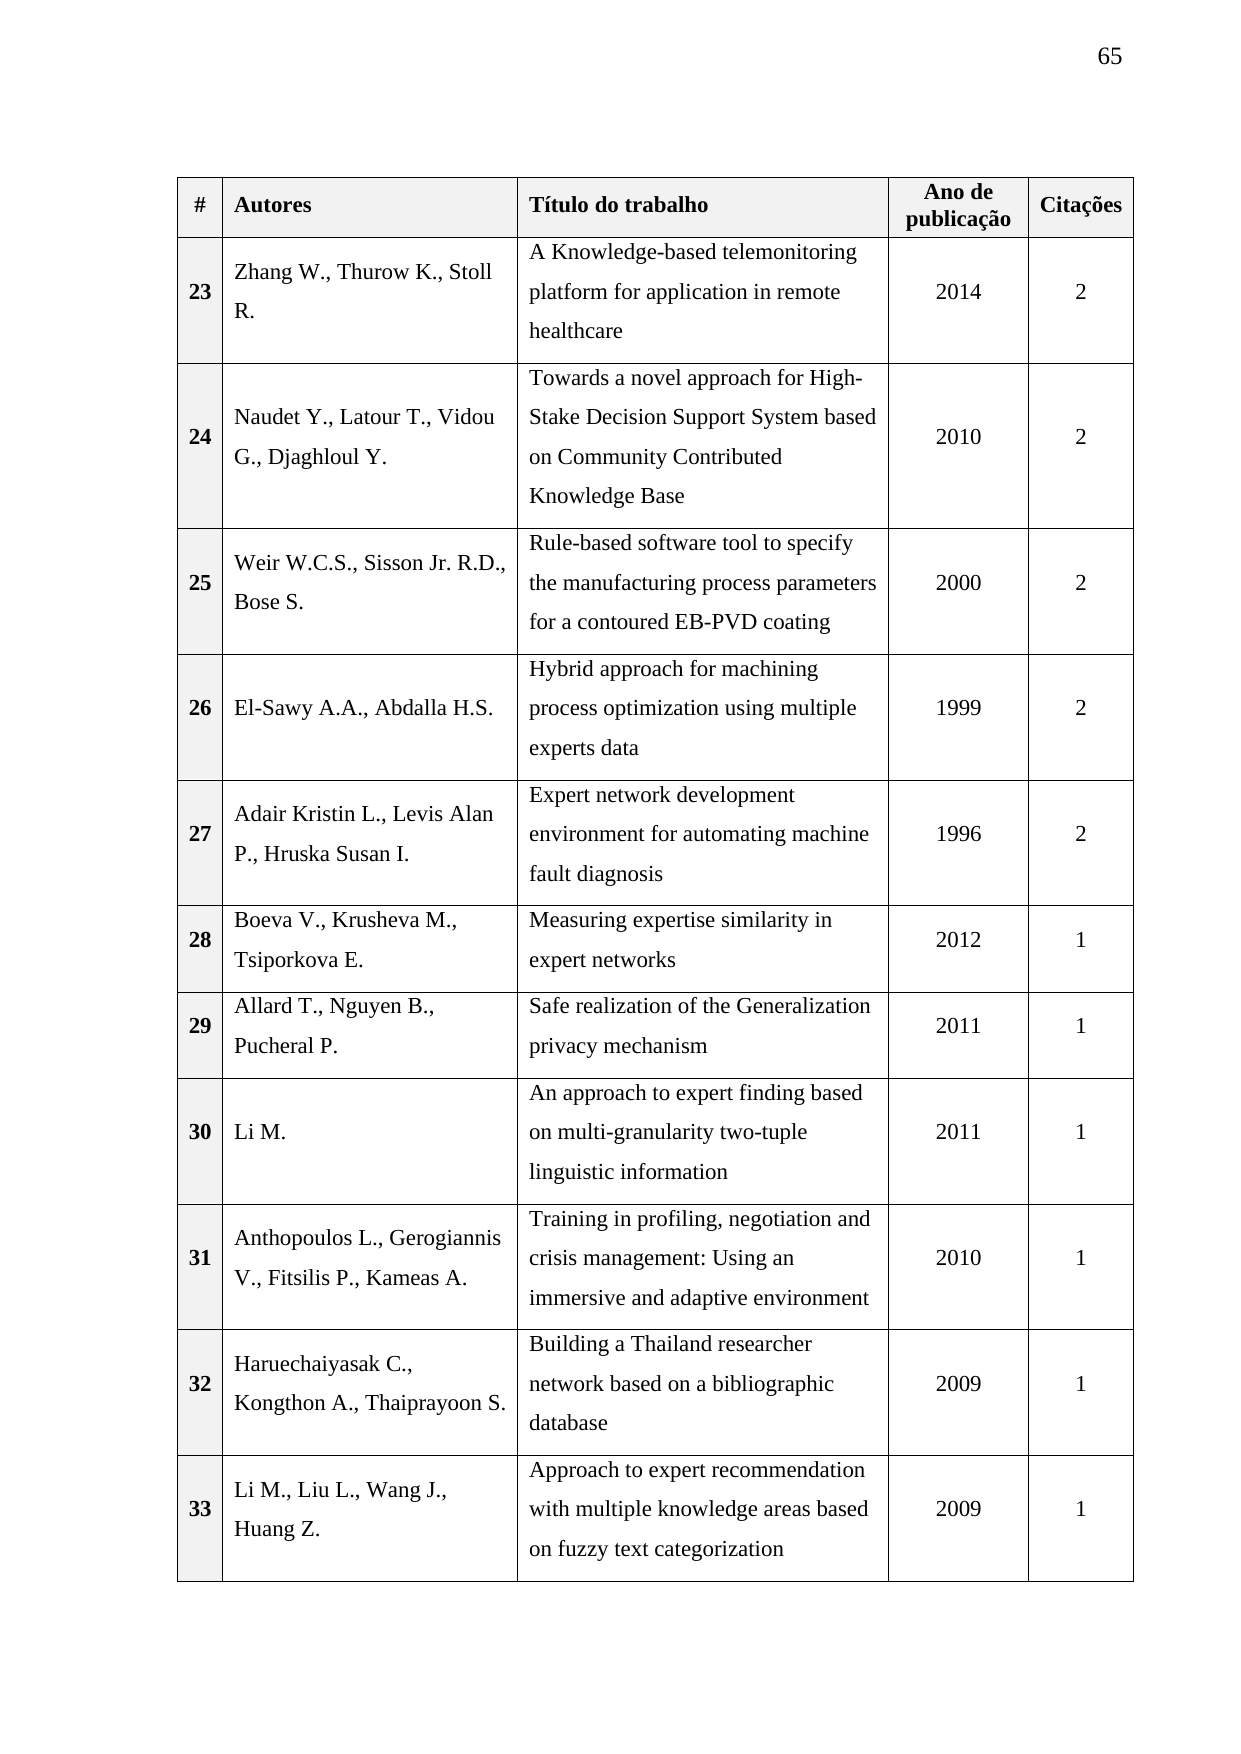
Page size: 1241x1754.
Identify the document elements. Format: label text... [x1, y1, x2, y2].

table_header # [178, 178, 222, 237]
table_cell Li M., Liu L., Wang J., Huang Z. [223, 1456, 517, 1581]
table_cell 1 [1029, 1330, 1133, 1455]
table_cell Li M. [223, 1079, 517, 1203]
table_cell 2014 [889, 238, 1028, 363]
table_cell 1 [1029, 993, 1133, 1078]
table_cell Zhang W., Thurow K., Stoll R. [223, 238, 517, 363]
table_header Autores [223, 178, 517, 237]
table_cell 2 [1029, 529, 1133, 654]
table_cell Weir W.C.S., Sisson Jr. R.D., Bose S. [223, 529, 517, 654]
table_cell 2010 [889, 364, 1028, 528]
table_cell 1996 [889, 781, 1028, 905]
table_cell Boeva V., Krusheva M., Tsiporkova E. [223, 906, 517, 992]
table_cell El-Sawy A.A., Abdalla H.S. [223, 655, 517, 779]
table_cell 2 [1029, 364, 1133, 528]
table_cell 2010 [889, 1205, 1028, 1329]
table_cell Rule-based software tool to specify the manufacturing process parameters for a contoured EB-PVD coating [518, 529, 888, 654]
table_cell Expert network development environment for automating machine fault diagnosis [518, 781, 888, 905]
table_cell 2 [1029, 781, 1133, 905]
table_header Título do trabalho [518, 178, 888, 237]
table_cell 2012 [889, 906, 1028, 992]
table_cell A Knowledge-based telemonitoring platform for application in remote healthcare [518, 238, 888, 363]
table_cell 1999 [889, 655, 1028, 779]
table_cell 1 [1029, 1205, 1133, 1329]
table_cell Building a Thailand researcher network based on a bibliographic database [518, 1330, 888, 1455]
table_header Citações [1029, 178, 1133, 237]
table_cell 25 [178, 529, 222, 654]
table_cell Allard T., Nguyen B., Pucheral P. [223, 993, 517, 1078]
table_cell 23 [178, 238, 222, 363]
table_cell Training in profiling, negotiation and crisis management: Using an immersive and adaptive environment [518, 1205, 888, 1329]
table_cell Anthopoulos L., Gerogiannis V., Fitsilis P., Kameas A. [223, 1205, 517, 1329]
table_cell Towards a novel approach for High-Stake Decision Support System based on Community Contributed Knowledge Base [518, 364, 888, 528]
table_cell 28 [178, 906, 222, 992]
table_cell Naudet Y., Latour T., Vidou G., Djaghloul Y. [223, 364, 517, 528]
table_cell Hybrid approach for machining process optimization using multiple experts data [518, 655, 888, 779]
table_header Ano de publicação [889, 178, 1028, 237]
table_cell 2009 [889, 1456, 1028, 1581]
table_cell 2000 [889, 529, 1028, 654]
table_cell 1 [1029, 1456, 1133, 1581]
table_cell 32 [178, 1330, 222, 1455]
table_cell Measuring expertise similarity in expert networks [518, 906, 888, 992]
table_cell 2009 [889, 1330, 1028, 1455]
table_cell Approach to expert recommendation with multiple knowledge areas based on fuzzy text categorization [518, 1456, 888, 1581]
table_cell Safe realization of the Generalization privacy mechanism [518, 993, 888, 1078]
table_cell 26 [178, 655, 222, 779]
table_cell 2 [1029, 655, 1133, 779]
table_cell 31 [178, 1205, 222, 1329]
table_cell 30 [178, 1079, 222, 1203]
table_cell 2 [1029, 238, 1133, 363]
table_cell An approach to expert finding based on multi-granularity two-tuple linguistic information [518, 1079, 888, 1203]
table_cell 1 [1029, 906, 1133, 992]
table_cell 29 [178, 993, 222, 1078]
table_cell 24 [178, 364, 222, 528]
table_cell 1 [1029, 1079, 1133, 1203]
table_cell 33 [178, 1456, 222, 1581]
table_cell Haruechaiyasak C., Kongthon A., Thaiprayoon S. [223, 1330, 517, 1455]
table_cell Adair Kristin L., Levis Alan P., Hruska Susan I. [223, 781, 517, 905]
table_cell 2011 [889, 1079, 1028, 1203]
table_cell 2011 [889, 993, 1028, 1078]
table_cell 27 [178, 781, 222, 905]
